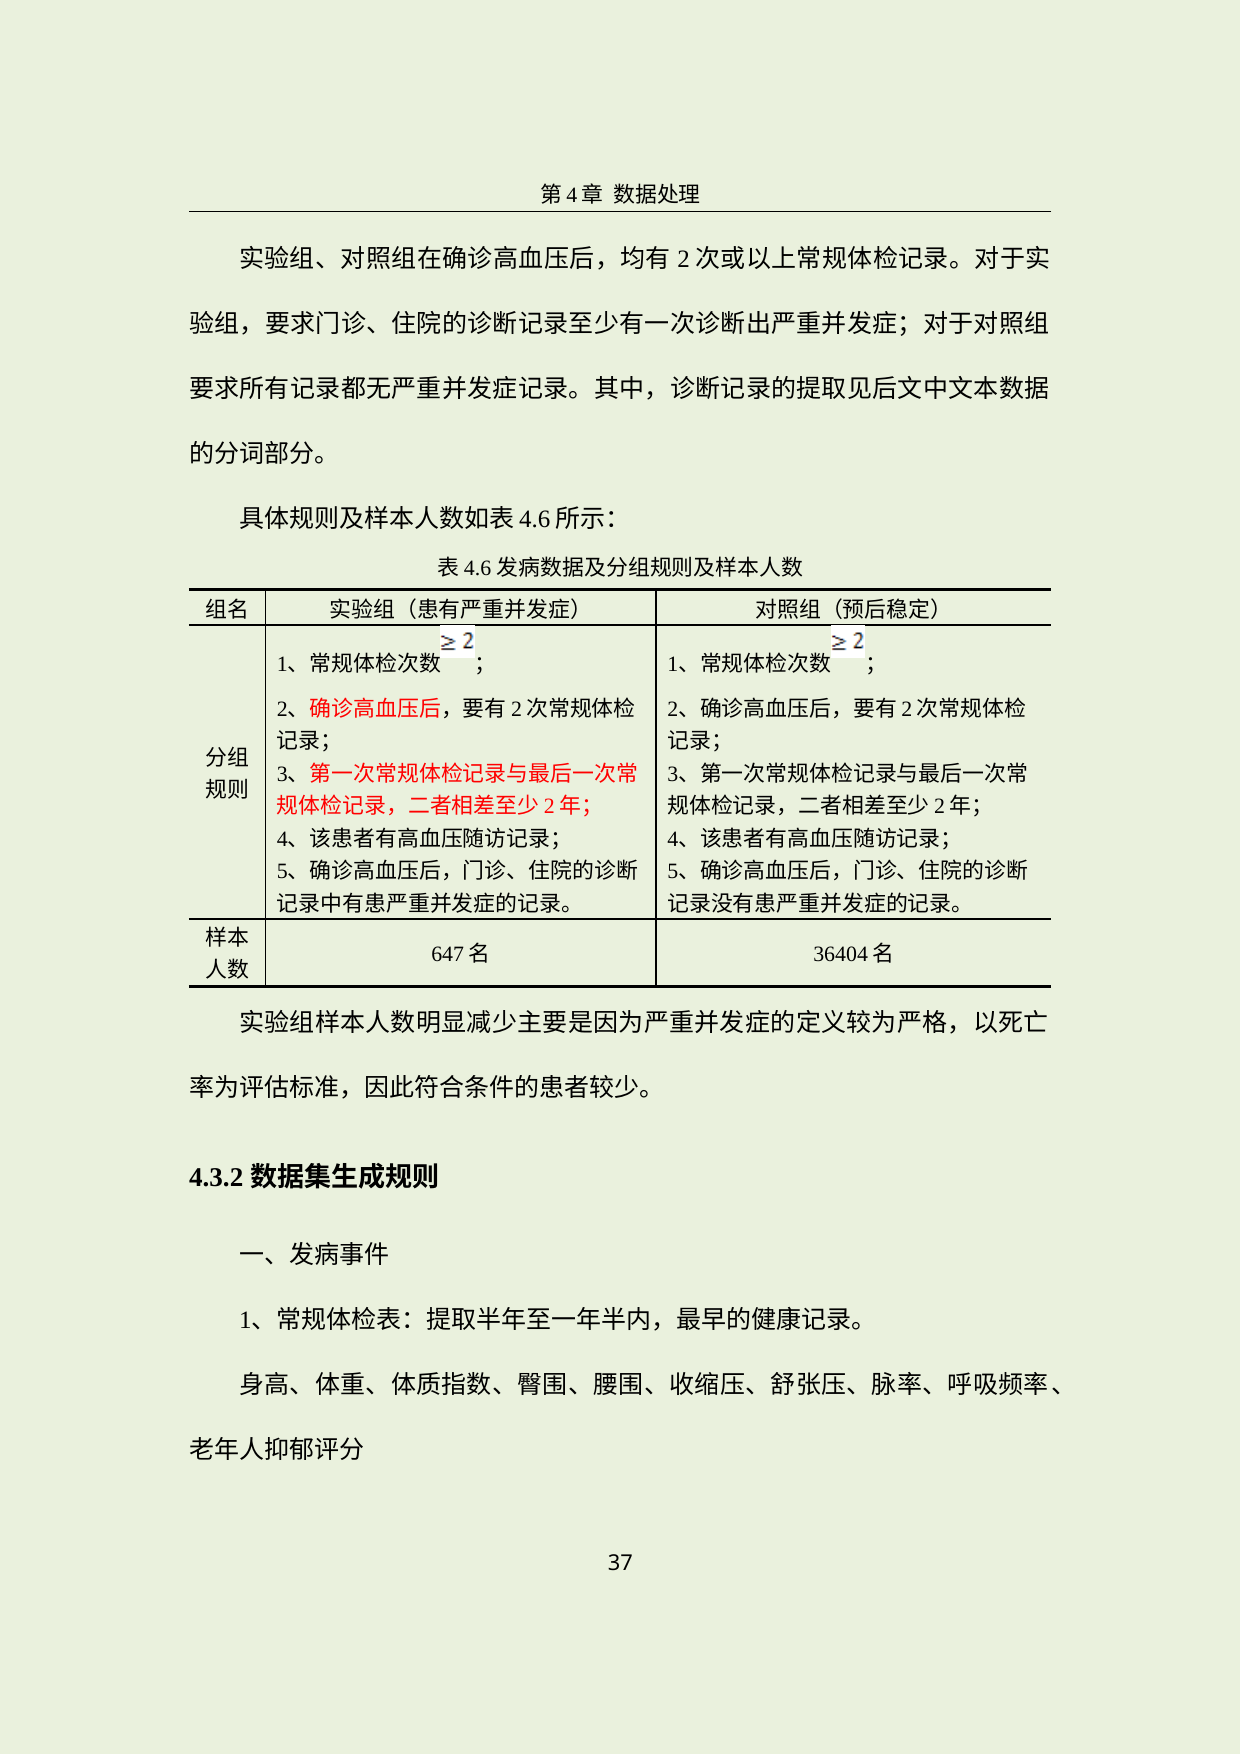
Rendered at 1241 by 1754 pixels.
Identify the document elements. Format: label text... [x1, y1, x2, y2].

text 实验组、对照组在确诊高血压后，均有2次或以上常规体检记录。对于实验组，要求门诊、住院的诊断记录至少有一次诊断出严重并发症；对于对照组，要求所有记录都无严重并发症记录。其中，诊断记录的提取见后文中文本数据的分词部分。 [189, 224, 1051, 484]
picture [831, 625, 865, 658]
table_cell 1、常规体检次数； 2、确诊高血压后，要有2次常规体检记录； 3、第一次常规体检记录与最后一次常规体检记录，二者相差至少2年； 4、该患者有高血压随访记录； 5、确诊高血压后，门诊、住院的诊断记录没有患严重并发症的记录。 [657, 626, 1051, 918]
table_cell 36404名 [657, 920, 1051, 984]
table_header 组名 [189, 591, 265, 624]
text 一、发病事件 [189, 1220, 1051, 1285]
text 1、常规体检表：提取半年至一年半内，最早的健康记录。 [189, 1285, 1051, 1350]
table_cell 1、常规体检次数； 2、确诊高血压后，要有2次常规体检记录； 3、第一次常规体检记录与最后一次常规体检记录，二者相差至少2年； 4、该患者有高血压随访记录； 5、确诊高血压后，门诊、住院的诊断记录中有患严重并发症的记录。 [266, 626, 655, 918]
table_cell 样本人数 [189, 920, 265, 984]
text 具体规则及样本人数如表4.6所示： [189, 484, 1051, 549]
table_cell 分组规则 [189, 626, 265, 918]
text 表4.6 发病数据及分组规则及样本人数 [189, 549, 1051, 582]
table_header 对照组（预后稳定） [657, 591, 1051, 624]
text 身高、体重、体质指数、臀围、腰围、收缩压、舒张压、脉率、呼吸频率、老年人抑郁评分 [189, 1350, 1051, 1480]
text 4.3.2 数据集生成规则 [189, 1143, 1051, 1208]
picture [440, 625, 475, 658]
text 实验组样本人数明显减少主要是因为严重并发症的定义较为严格，以死亡率为评估标准，因此符合条件的患者较少。 [189, 988, 1051, 1118]
table_cell 647名 [266, 920, 655, 984]
table_header 实验组（患有严重并发症） [266, 591, 655, 624]
